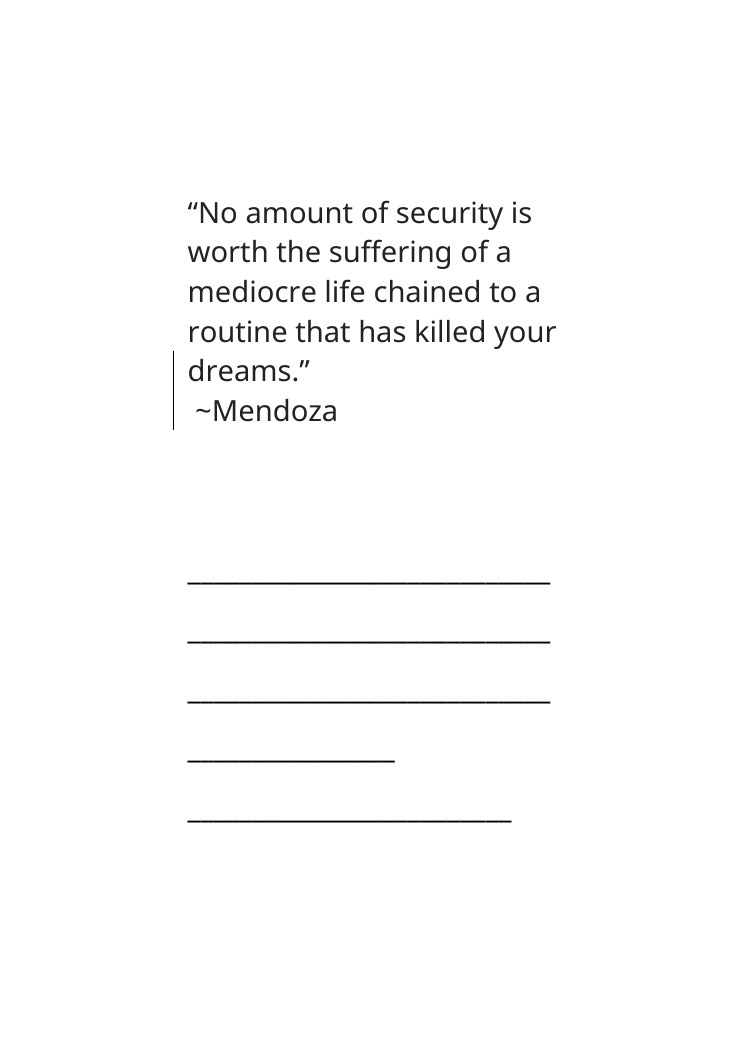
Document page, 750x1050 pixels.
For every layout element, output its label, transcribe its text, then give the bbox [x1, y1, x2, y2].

text _________________________ [187, 787, 562, 827]
text ____________________________________________________________________________________________________ [187, 549, 562, 767]
text “No amount of security is worth the suffering of a mediocre life chained to a routine that has killed your dreams.” [187, 192, 562, 390]
text ~Mendoza [187, 390, 562, 430]
